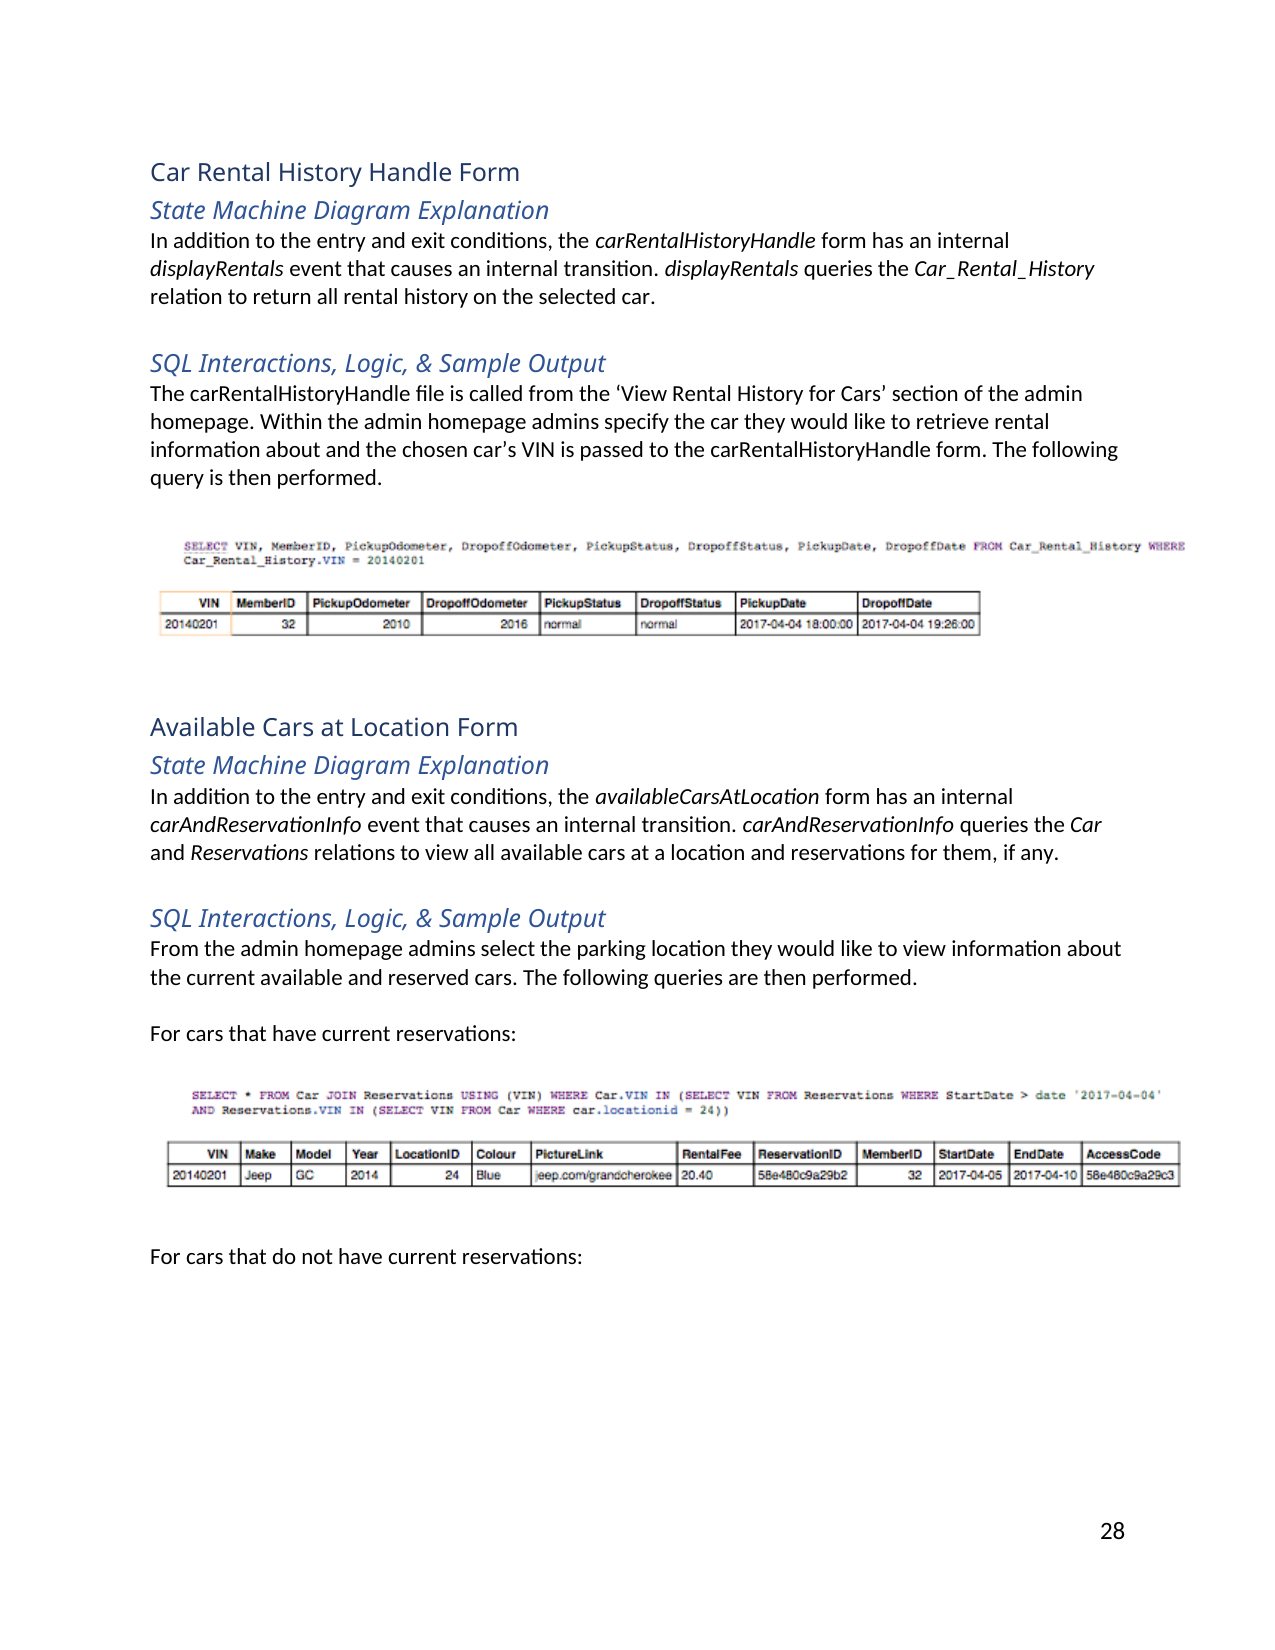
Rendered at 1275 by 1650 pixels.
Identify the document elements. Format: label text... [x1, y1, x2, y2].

text For cars that have current reservations: [150, 1019, 1125, 1047]
text For cars that do not have current reservations: [150, 1242, 1125, 1270]
picture [150, 1074, 1221, 1214]
subtitle State Machine Diagram Explanation [150, 192, 1125, 226]
text In addition to the entry and exit conditions, the availableCarsAtLocation form has an internal carAndReservationInfo event that causes an internal transition. carAndReservationInfo queries the Car and Reservations relations to view all available cars at a location and reservations for them, if any. [150, 782, 1125, 866]
text The carRentalHistoryHandle file is called from the ‘View Rental History for Cars’ section of the admin homepage. Within the admin homepage admins specify the car they would like to retrieve rental information about and the chosen car’s VIN is passed to the carRentalHistoryHandle form. The following query is then performed. [150, 379, 1125, 491]
text In addition to the entry and exit conditions, the carRentalHistoryHandle form has an internal displayRentals event that causes an internal transition. displayRentals queries the Car_Rental_History relation to return all rental history on the selected car. [150, 226, 1125, 311]
subtitle SQL Interactions, Logic, & Sample Output [150, 901, 1125, 934]
picture [150, 521, 1228, 675]
subtitle State Machine Diagram Explanation [150, 748, 1125, 782]
subtitle Car Rental History Handle Form [150, 154, 1125, 188]
text From the admin homepage admins select the parking location they would like to view information about the current available and reserved cars. The following queries are then performed. [150, 934, 1125, 991]
subtitle SQL Interactions, Logic, & Sample Output [150, 345, 1125, 379]
subtitle Available Cars at Location Form [150, 709, 1125, 743]
